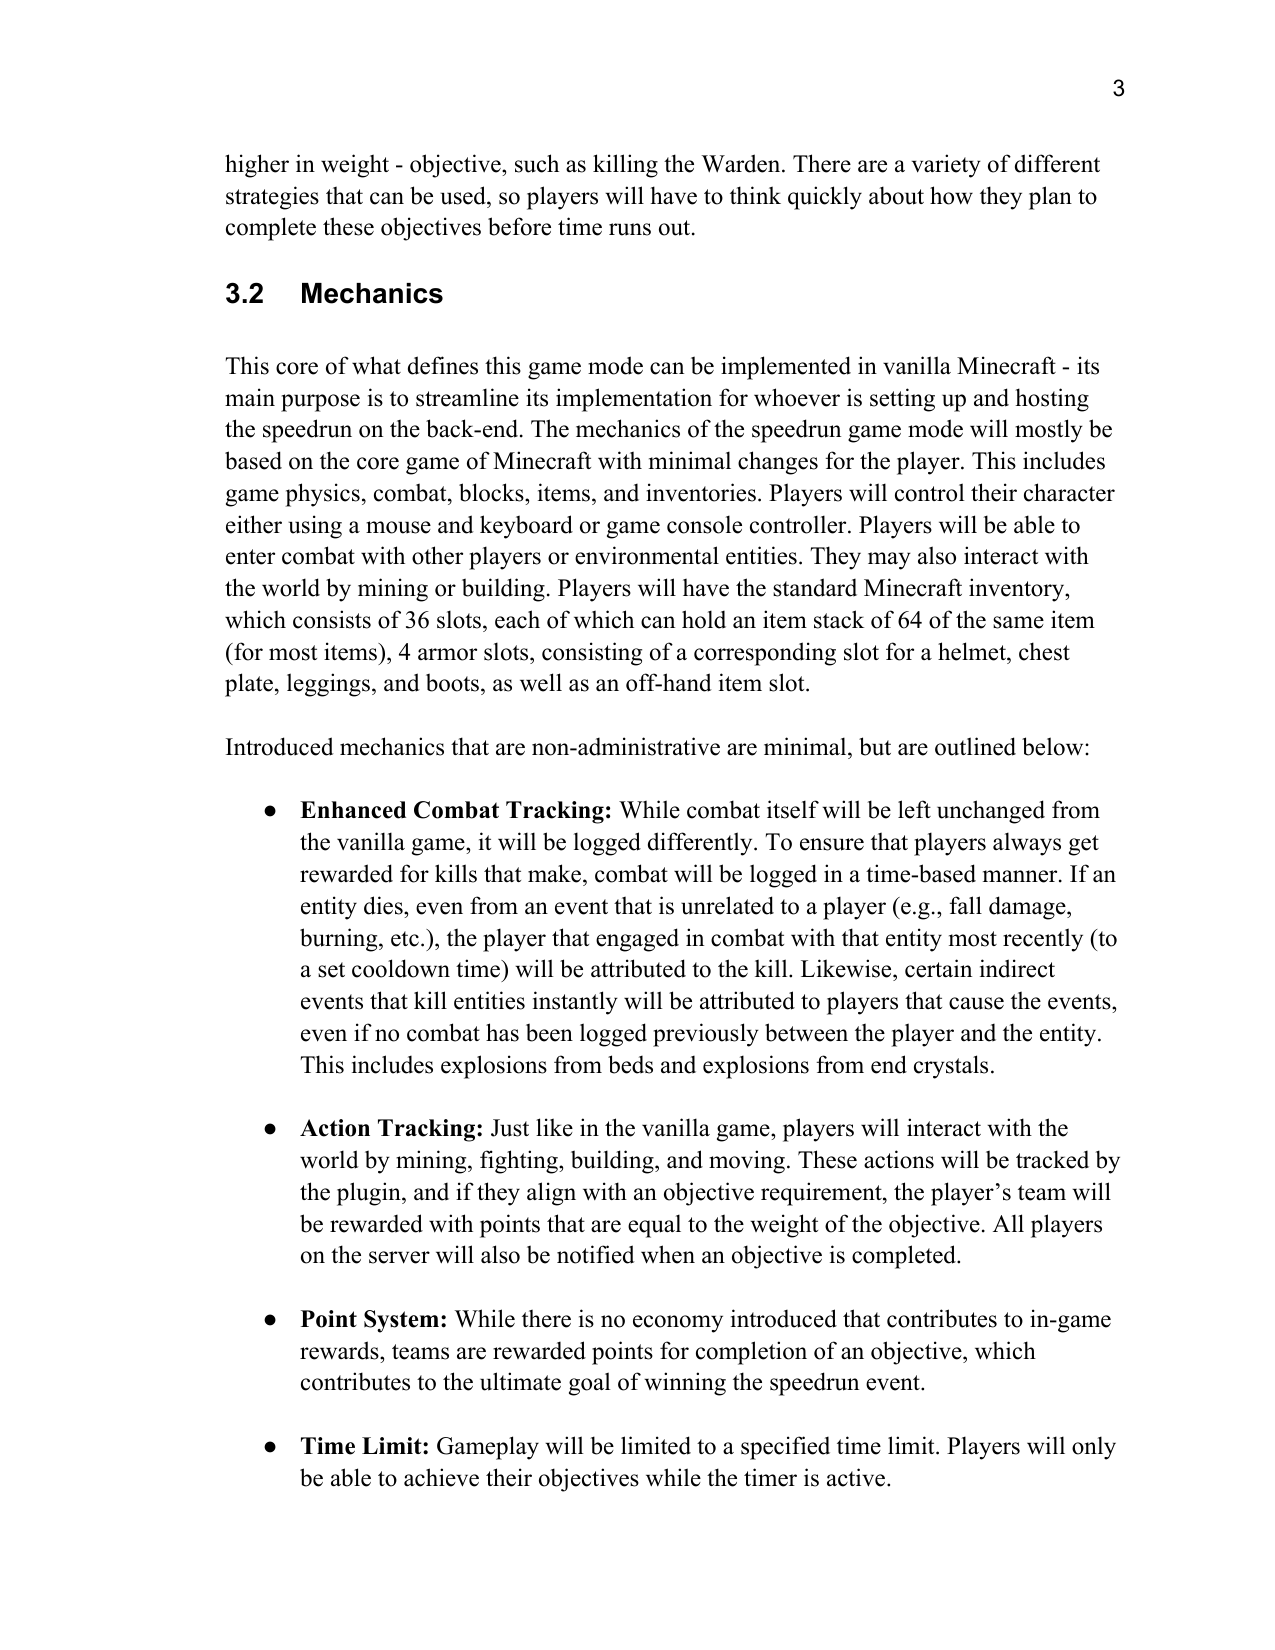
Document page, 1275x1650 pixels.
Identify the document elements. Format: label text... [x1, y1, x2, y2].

text This core of what defines this game mode can be implemented in vanilla Minecraft - its main purpose is to streamline its implementation for whoever is setting up and hosting the speedrun on the back-end. The mechanics of the speedrun game mode will mostly be based on the core game of Minecraft with minimal changes for the player. This includes game physics, combat, blocks, items, and inventories. Players will control their character either using a mouse and keyboard or game console controller. Players will be able to enter combat with other players or environmental entities. They may also interact with the world by mining or building. Players will have the standard Minecraft inventory, which consists of 36 slots, each of which can hold an item stack of 64 of the same item (for most items), 4 armor slots, consisting of a corresponding slot for a helmet, chest plate, leggings, and boots, as well as an off-hand item slot. [225, 352, 1125, 697]
list Enhanced Combat Tracking: While combat itself will be left unchanged from the vanilla game, it will be logged differently. To ensure that players always get rewarded for kills that make, combat will be logged in a time-based manner. If an entity dies, even from an event that is unrelated to a player (e.g., fall damage, burning, etc.), the player that engaged in combat with that entity most recently (to a set cooldown time) will be attributed to the kill. Likewise, certain indirect events that kill entities instantly will be attributed to players that cause the events, even if no combat has been logged previously between the player and the entity. This includes explosions from beds and explosions from end crystals. [262, 797, 1125, 1078]
list Action Tracking: Just like in the vanilla game, players will interact with the world by mining, fighting, building, and moving. These actions will be tracked by the plugin, and if they align with an objective requirement, the player’s team will be rewarded with points that are equal to the weight of the objective. All players on the server will also be notified when an objective is completed. [262, 1114, 1125, 1269]
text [225, 150, 1125, 241]
list Time Limit: Gameplay will be limited to a specified time limit. Players will only be able to achieve their objectives while the timer is active. [262, 1432, 1125, 1492]
text 3.2 Mechanics [150, 277, 1125, 309]
list Point System: While there is no economy introduced that contributes to in-game rewards, teams are rewarded points for completion of an objective, which contributes to the ultimate goal of winning the speedrun event. [262, 1305, 1125, 1396]
text Introduced mechanics that are non-administrative are minimal, but are outlined below: [225, 733, 1125, 761]
